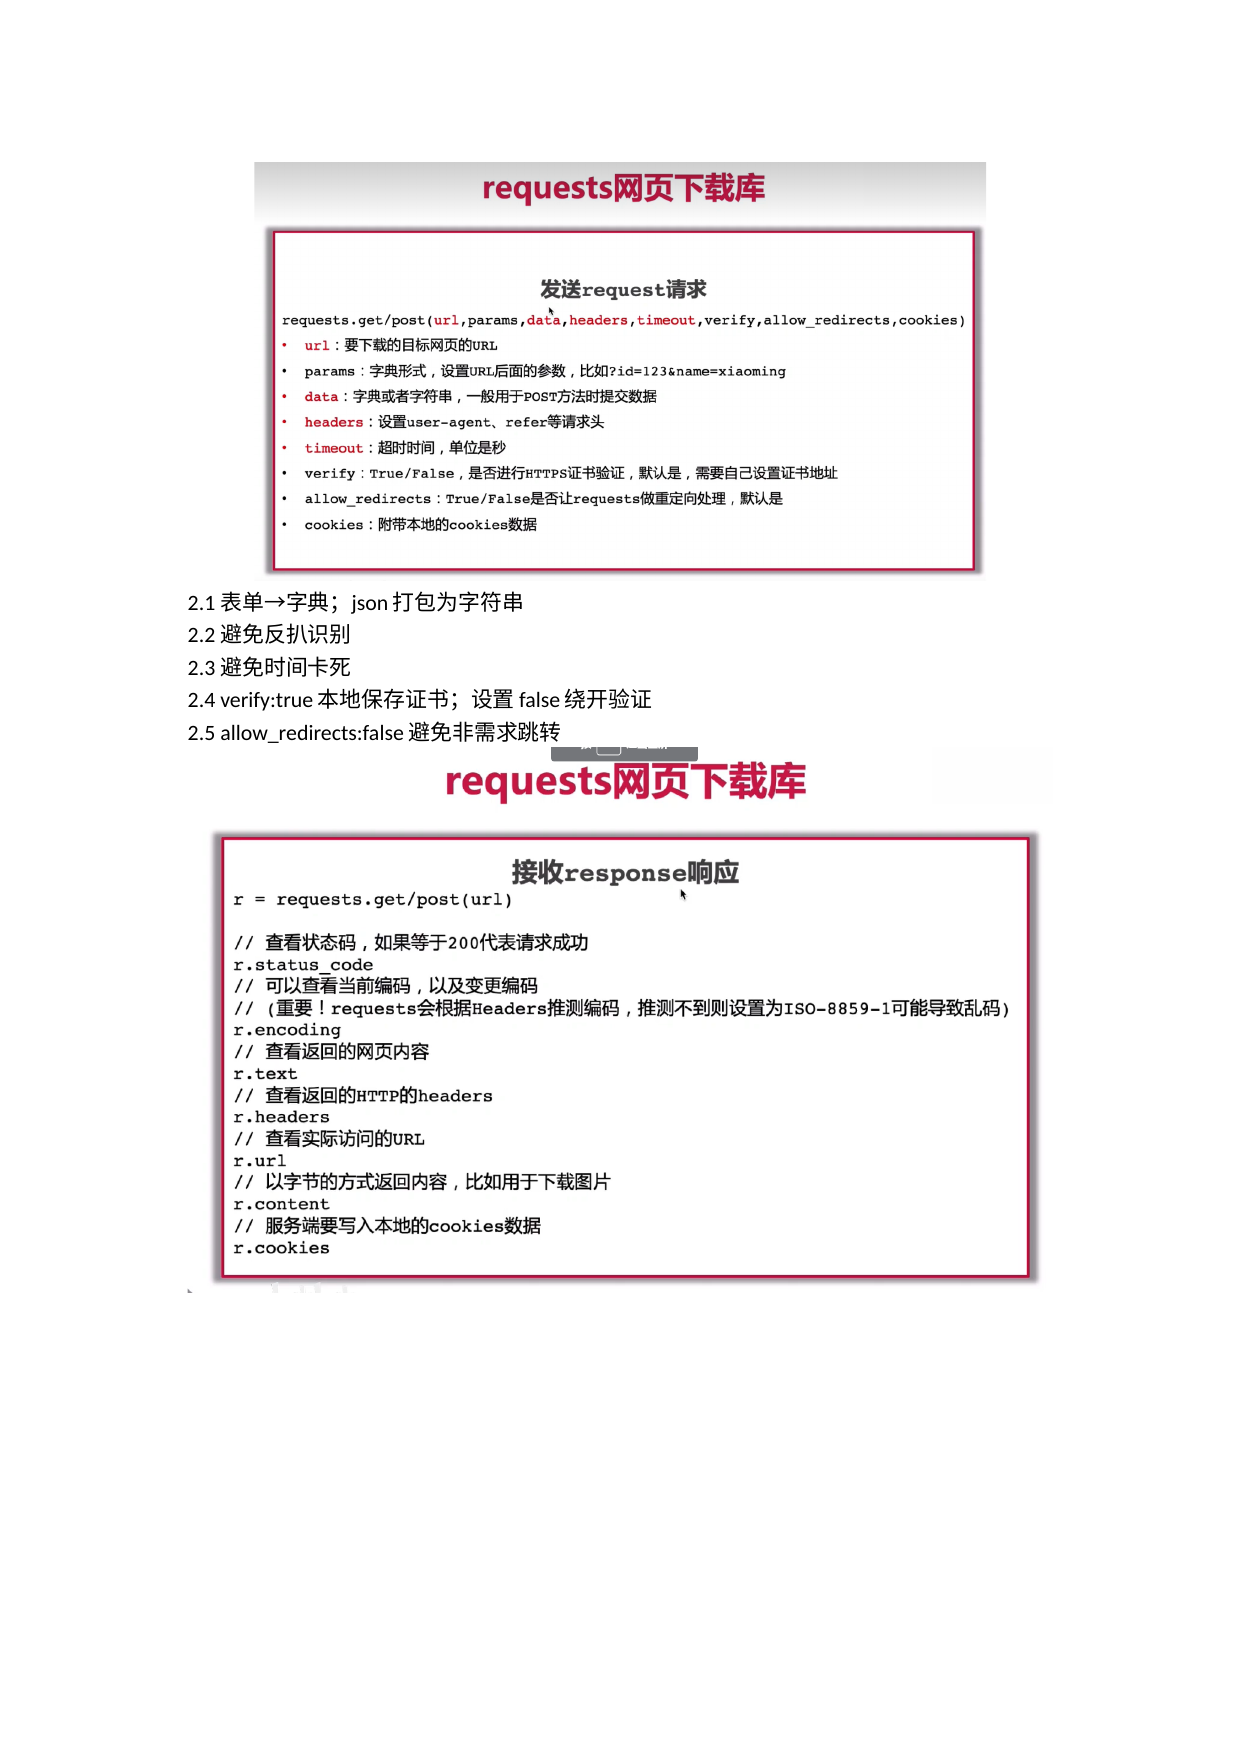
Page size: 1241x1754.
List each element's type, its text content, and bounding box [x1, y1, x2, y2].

picture [254, 162, 987, 581]
picture [187, 747, 1053, 1293]
text 2.3 避免时间卡死 [187, 649, 1053, 682]
text 2.1 表单→字典；json打包为字符串 [187, 584, 1053, 617]
text 2.5 allow_redirects:false避免非需求跳转 [187, 714, 1053, 747]
text 2.4 verify:true本地保存证书；设置false绕开验证 [187, 682, 1053, 714]
text 2.2 避免反扒识别 [187, 617, 1053, 649]
